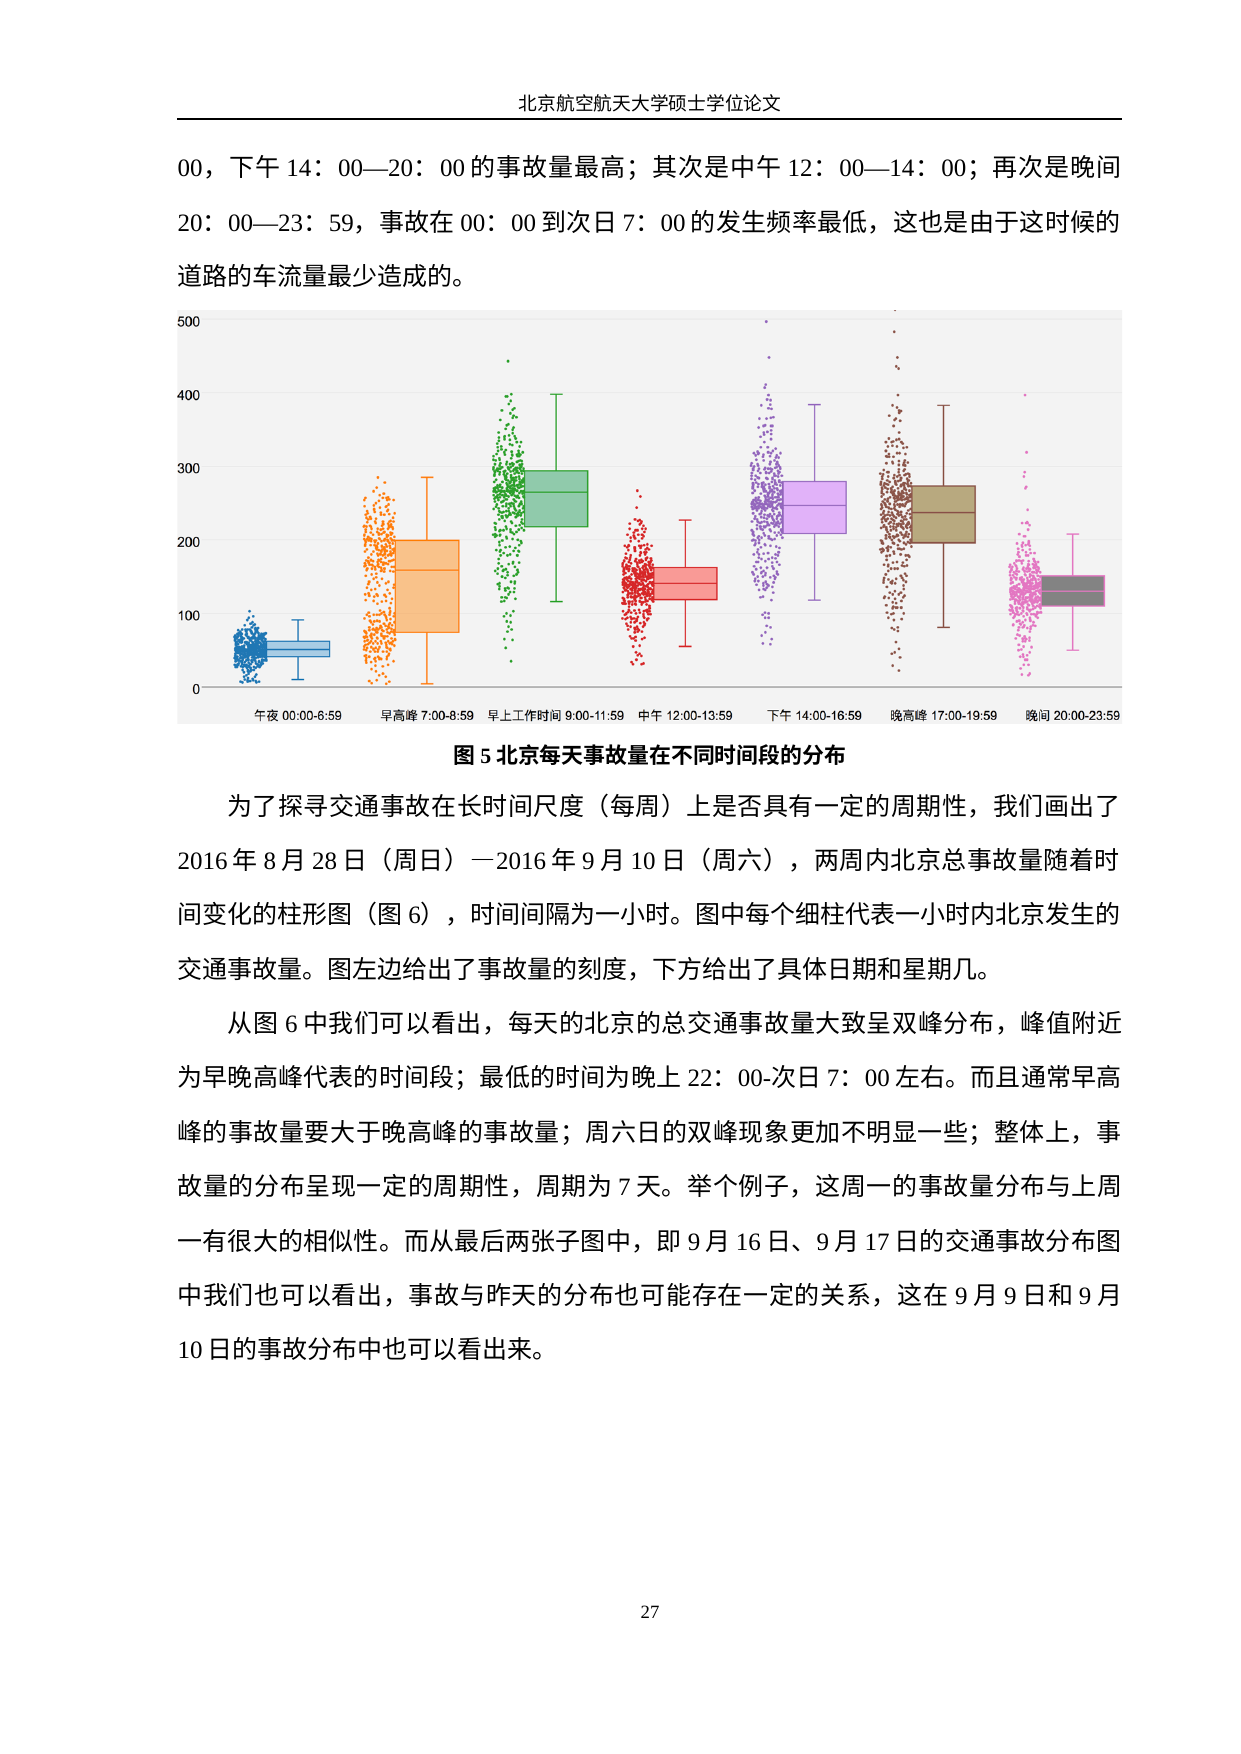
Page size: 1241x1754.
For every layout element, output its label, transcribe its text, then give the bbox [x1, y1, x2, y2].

picture [177, 310, 1123, 724]
text 从图 6中我们可以看出，每天的北京的总交通事故量大致呈双峰分布，峰值附近为早晚高峰代表的时间段；最低的时间为晚上22：00-次日7：00左右。而且通常早高峰的事故量要大于晚高峰的事故量；周六日的双峰现象更加不明显一些；整体上，事故量的分布呈现一定的周期性，周期为7天。举个例子，这周一的事故量分布与上周一有很大的相似性。而从最后两张子图中，即9月16日、9月17日的交通事故分布图中我们也可以看出，事故与昨天的分布也可能存在一定的关系，这在9月9日和9月10日的事故分布中也可以看出来。 [177, 1003, 1122, 1366]
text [177, 148, 1122, 293]
text 为了探寻交通事故在长时间尺度（每周）上是否具有一定的周期性，我们画出了2016年8月28日（周日）—2016年9月10日（周六），两周内北京总事故量随着时间变化的柱形图（图 6），时间间隔为一小时。图中每个细柱代表一小时内北京发生的交通事故量。图左边给出了事故量的刻度，下方给出了具体日期和星期几。 [177, 786, 1122, 985]
text 图 5 北京每天事故量在不同时间段的分布 [177, 738, 1122, 770]
